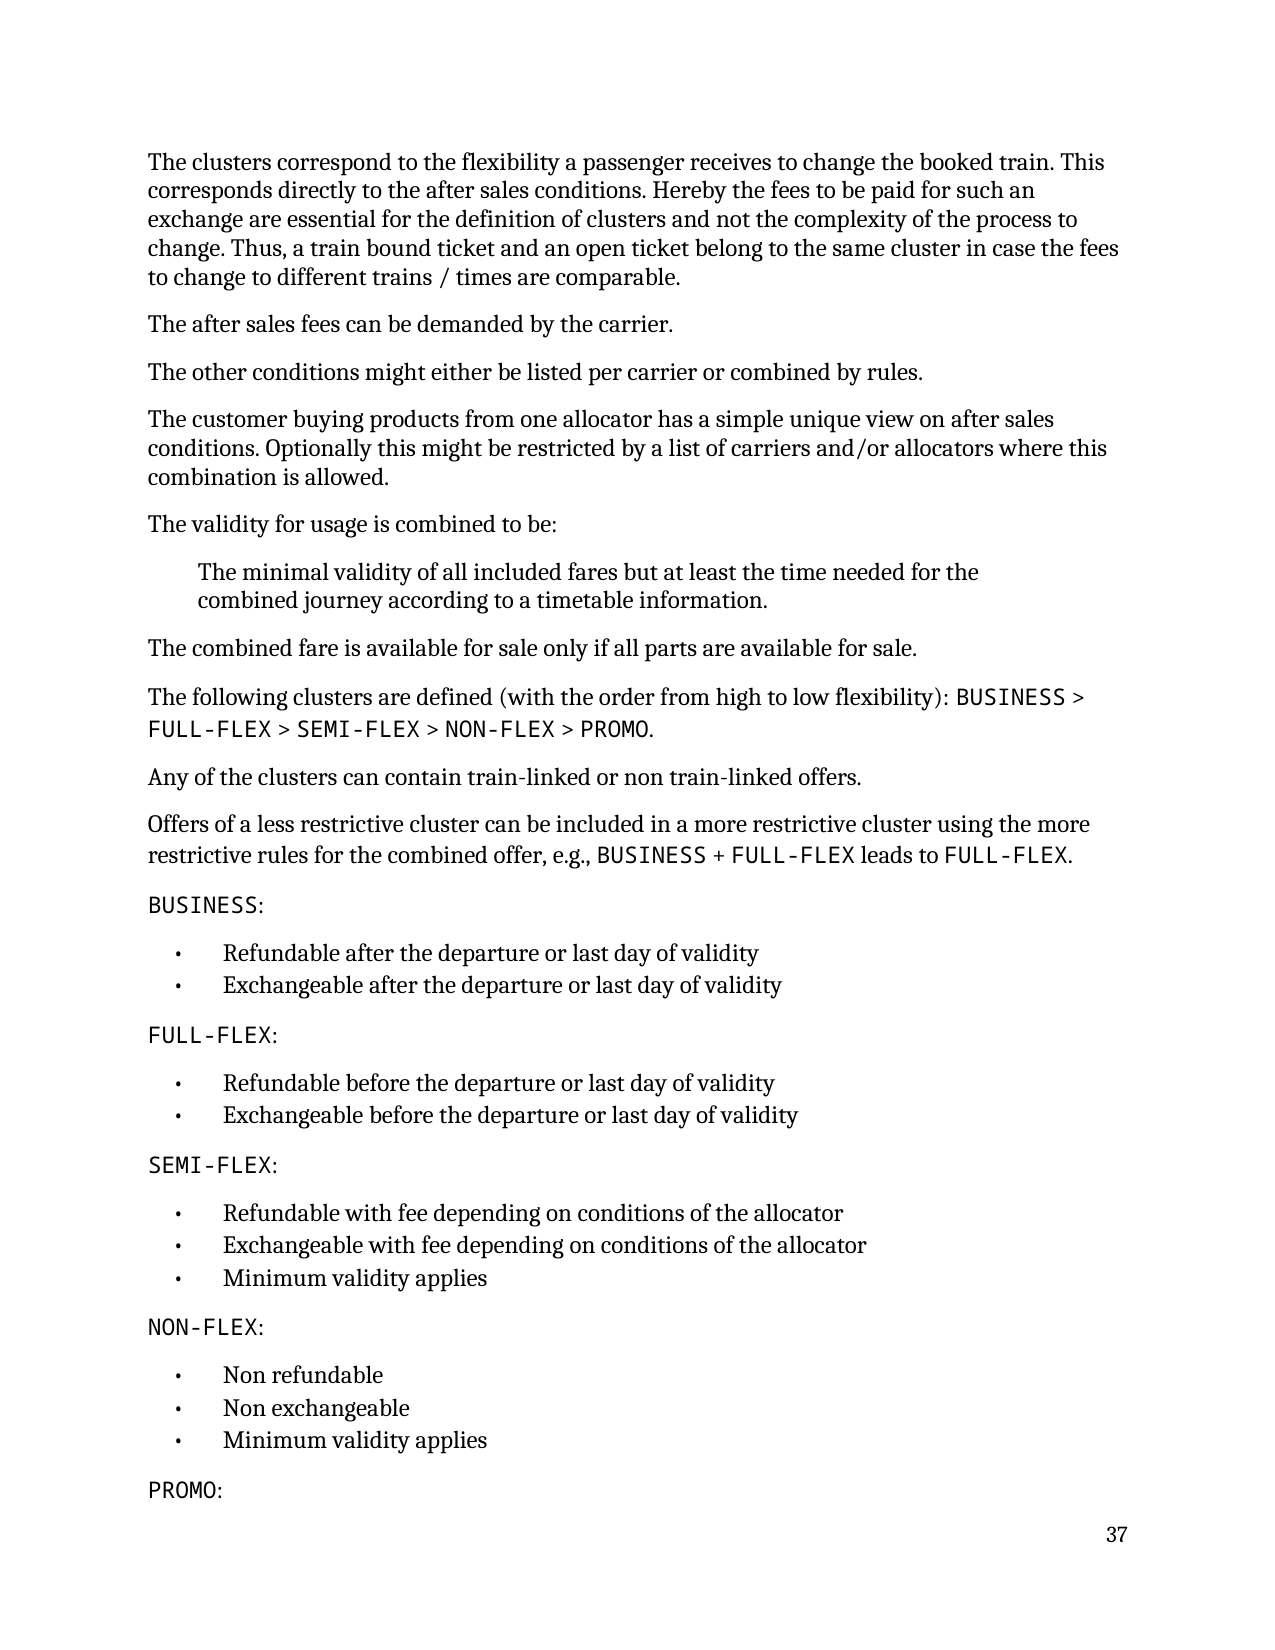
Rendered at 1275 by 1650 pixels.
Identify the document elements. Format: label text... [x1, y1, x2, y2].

text The minimal validity of all included fares but at least the time needed for the combined journey according to a timetable information. [198, 558, 1077, 615]
text The combined fare is available for sale only if all parts are available for sale. [148, 634, 1127, 663]
list Minimum validity applies [173, 1264, 1127, 1293]
list Exchangeable before the departure or last day of validity [173, 1101, 1127, 1130]
text Any of the clusters can contain train-linked or non train-linked offers. [148, 763, 1127, 791]
text The customer buying products from one allocator has a simple unique view on after sales conditions. Optionally this might be restricted by a list of carriers and/or allocators where this combination is allowed. [148, 405, 1127, 491]
text The following clusters are defined (with the order from high to low flexibility): BUSINESS > FULL-FLEX > SEMI-FLEX > NON-FLEX > PROMO. [148, 681, 1127, 744]
list Non refundable [173, 1361, 1127, 1390]
list Refundable before the departure or last day of validity [173, 1069, 1127, 1098]
list Non exchangeable [173, 1394, 1127, 1423]
text The other conditions might either be listed per carrier or combined by rules. [148, 358, 1127, 386]
text BUSINESS: [148, 889, 1127, 920]
text The after sales fees can be demanded by the carrier. [148, 310, 1127, 339]
text NON-FLEX: [148, 1311, 1127, 1343]
list Exchangeable after the departure or last day of validity [173, 971, 1127, 1000]
text PROMO: [148, 1474, 1127, 1505]
list Exchangeable with fee depending on conditions of the allocator [173, 1231, 1127, 1260]
list Minimum validity applies [173, 1426, 1127, 1455]
text The clusters correspond to the flexibility a passenger receives to change the booked train. This corresponds directly to the after sales conditions. Hereby the fees to be paid for such an exchange are essential for the definition of clusters and not the complexity of the process to change. Thus, a train bound ticket and an open ticket belong to the same cluster in case the fees to change to different trains / times are comparable. [148, 148, 1127, 291]
text FULL-FLEX: [148, 1019, 1127, 1050]
list Refundable with fee depending on conditions of the allocator [173, 1199, 1127, 1228]
text SEMI-FLEX: [148, 1149, 1127, 1180]
text Offers of a less restrictive cluster can be included in a more restrictive cluster using the more restrictive rules for the combined offer, e.g., BUSINESS + FULL-FLEX leads to FULL-FLEX. [148, 810, 1127, 870]
list Refundable after the departure or last day of validity [173, 939, 1127, 968]
text The validity for usage is combined to be: [148, 510, 1127, 539]
